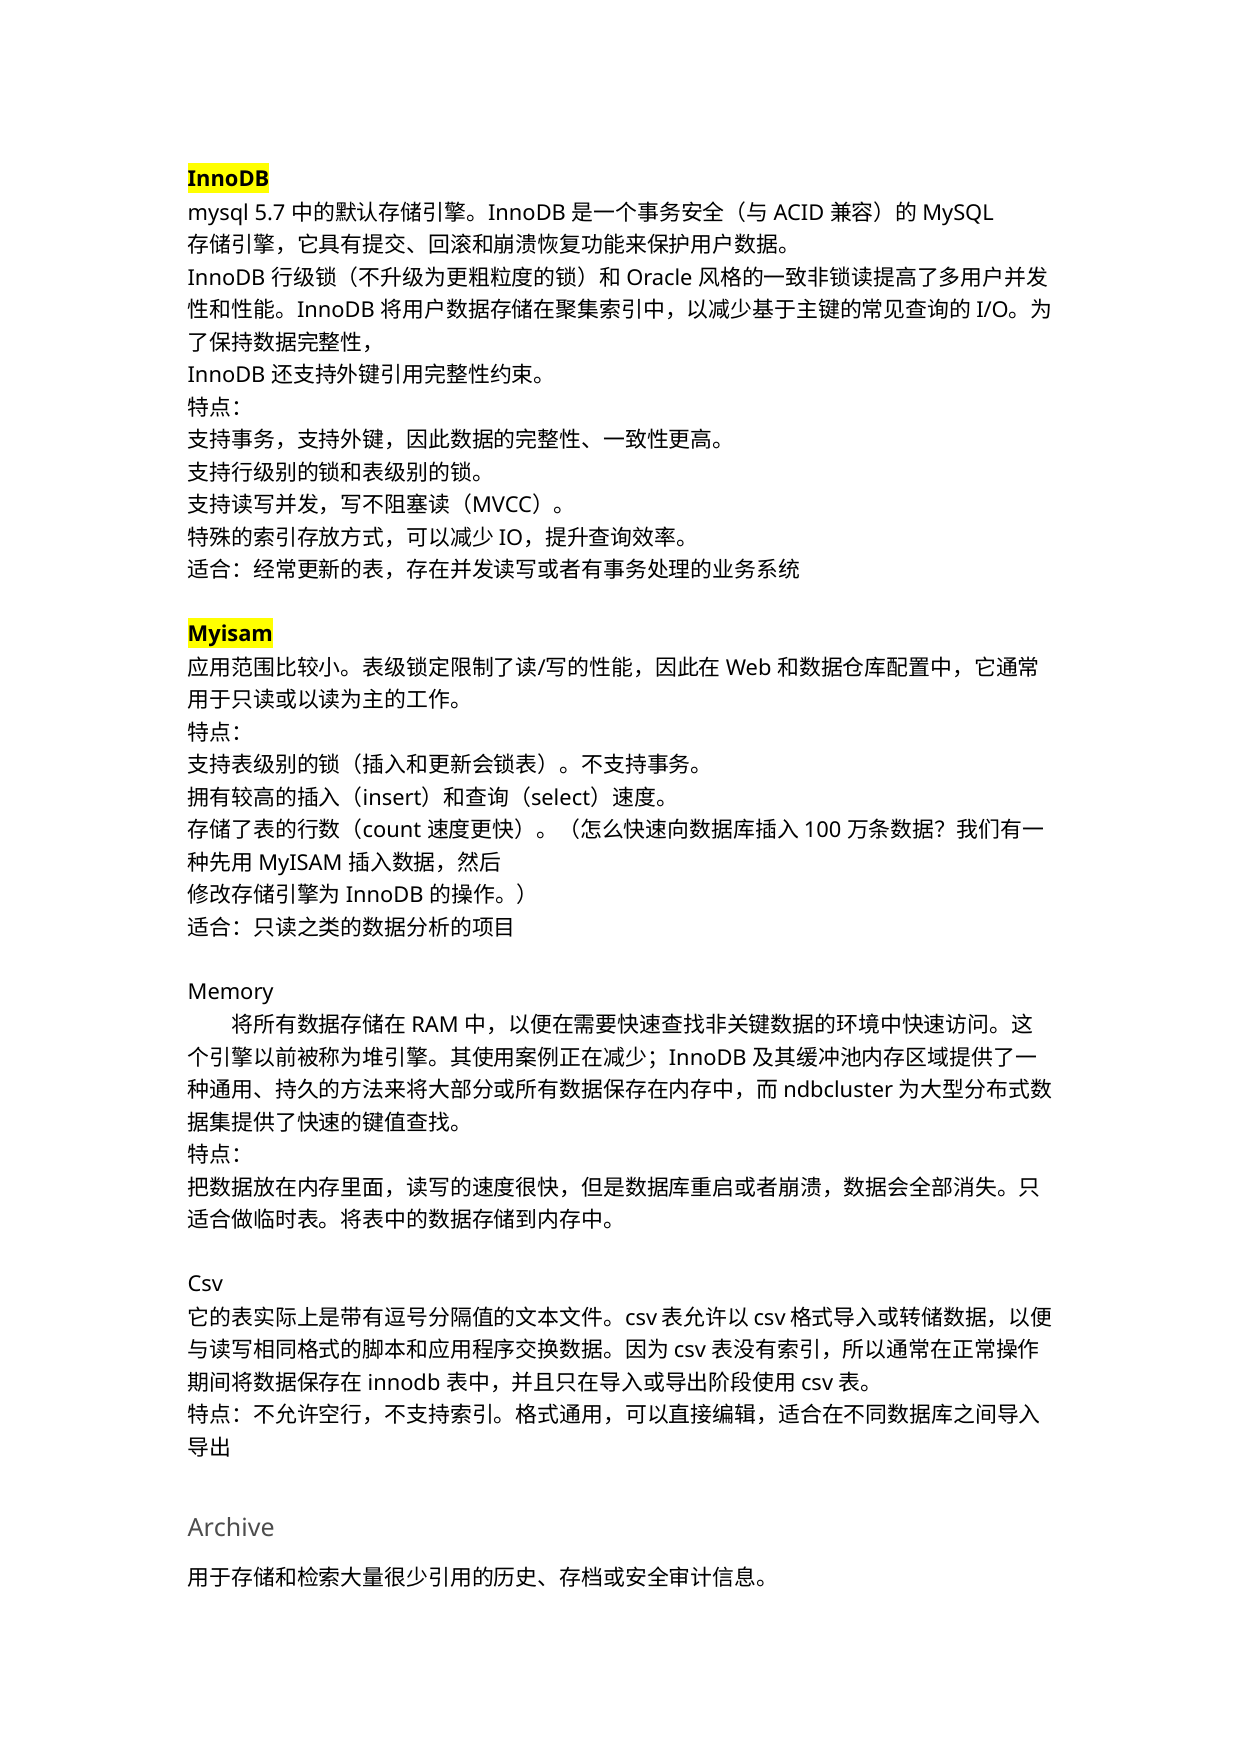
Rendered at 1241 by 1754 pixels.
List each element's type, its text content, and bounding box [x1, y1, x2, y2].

text 拥有较高的插入（insert）和查询（select）速度。 [187, 779, 1053, 812]
text Archive [187, 1494, 1053, 1559]
text 支持读写并发，写不阻塞读（MVCC）。 [187, 487, 1053, 519]
text 特点： [187, 714, 1053, 747]
text Csv [187, 1267, 1053, 1299]
text InnoDB [187, 162, 1053, 194]
text InnoDB 行级锁（不升级为更粗粒度的锁）和 Oracle 风格的一致非锁读提高了多用户并发性和性能。InnoDB 将用户数据存储在聚集索引中，以减少基于主键的常见查询的 I/O。为了保持数据完整性， [187, 259, 1053, 357]
text mysql 5.7 中的默认存储引擎。InnoDB 是一个事务安全（与 ACID 兼容）的 MySQL [187, 194, 1053, 227]
text 用于存储和检索大量很少引用的历史、存档或安全审计信息。 [187, 1559, 1053, 1592]
text 存储了表的行数（count 速度更快）。（怎么快速向数据库插入 100 万条数据？我们有一种先用 MyISAM 插入数据，然后 [187, 812, 1053, 877]
text 特点：不允许空行，不支持索引。格式通用，可以直接编辑，适合在不同数据库之间导入导出 [187, 1397, 1053, 1462]
text 支持行级别的锁和表级别的锁。 [187, 454, 1053, 487]
text 应用范围比较小。表级锁定限制了读/写的性能，因此在 Web 和数据仓库配置中，它通常用于只读或以读为主的工作。 [187, 649, 1053, 714]
text 支持事务，支持外键，因此数据的完整性、一致性更高。 [187, 422, 1053, 454]
text 特殊的索引存放方式，可以减少 IO，提升查询效率。 [187, 519, 1053, 552]
text InnoDB 还支持外键引用完整性约束。 [187, 357, 1053, 389]
text 支持表级别的锁（插入和更新会锁表）。不支持事务。 [187, 747, 1053, 779]
text 将所有数据存储在 RAM 中，以便在需要快速查找非关键数据的环境中快速访问。这个引擎以前被称为堆引擎。其使用案例正在减少；InnoDB 及其缓冲池内存区域提供了一种通用、持久的方法来将大部分或所有数据保存在内存中，而 ndbcluster 为大型分布式数据集提供了快速的键值查找。 [187, 1007, 1053, 1137]
text 把数据放在内存里面，读写的速度很快，但是数据库重启或者崩溃，数据会全部消失。只适合做临时表。将表中的数据存储到内存中。 [187, 1169, 1053, 1234]
text Myisam [187, 617, 1053, 649]
text 适合：经常更新的表，存在并发读写或者有事务处理的业务系统 [187, 552, 1053, 584]
text Memory [187, 974, 1053, 1007]
text 特点： [187, 1137, 1053, 1169]
text 存储引擎，它具有提交、回滚和崩溃恢复功能来保护用户数据。 [187, 227, 1053, 259]
text 特点： [187, 389, 1053, 422]
text 适合：只读之类的数据分析的项目 [187, 909, 1053, 942]
text 它的表实际上是带有逗号分隔值的文本文件。csv表允许以csv格式导入或转储数据，以便与读写相同格式的脚本和应用程序交换数据。因为 csv 表没有索引，所以通常在正常操作期间将数据保存在 innodb 表中，并且只在导入或导出阶段使用 csv 表。 [187, 1299, 1053, 1397]
text 修改存储引擎为 InnoDB 的操作。） [187, 877, 1053, 909]
